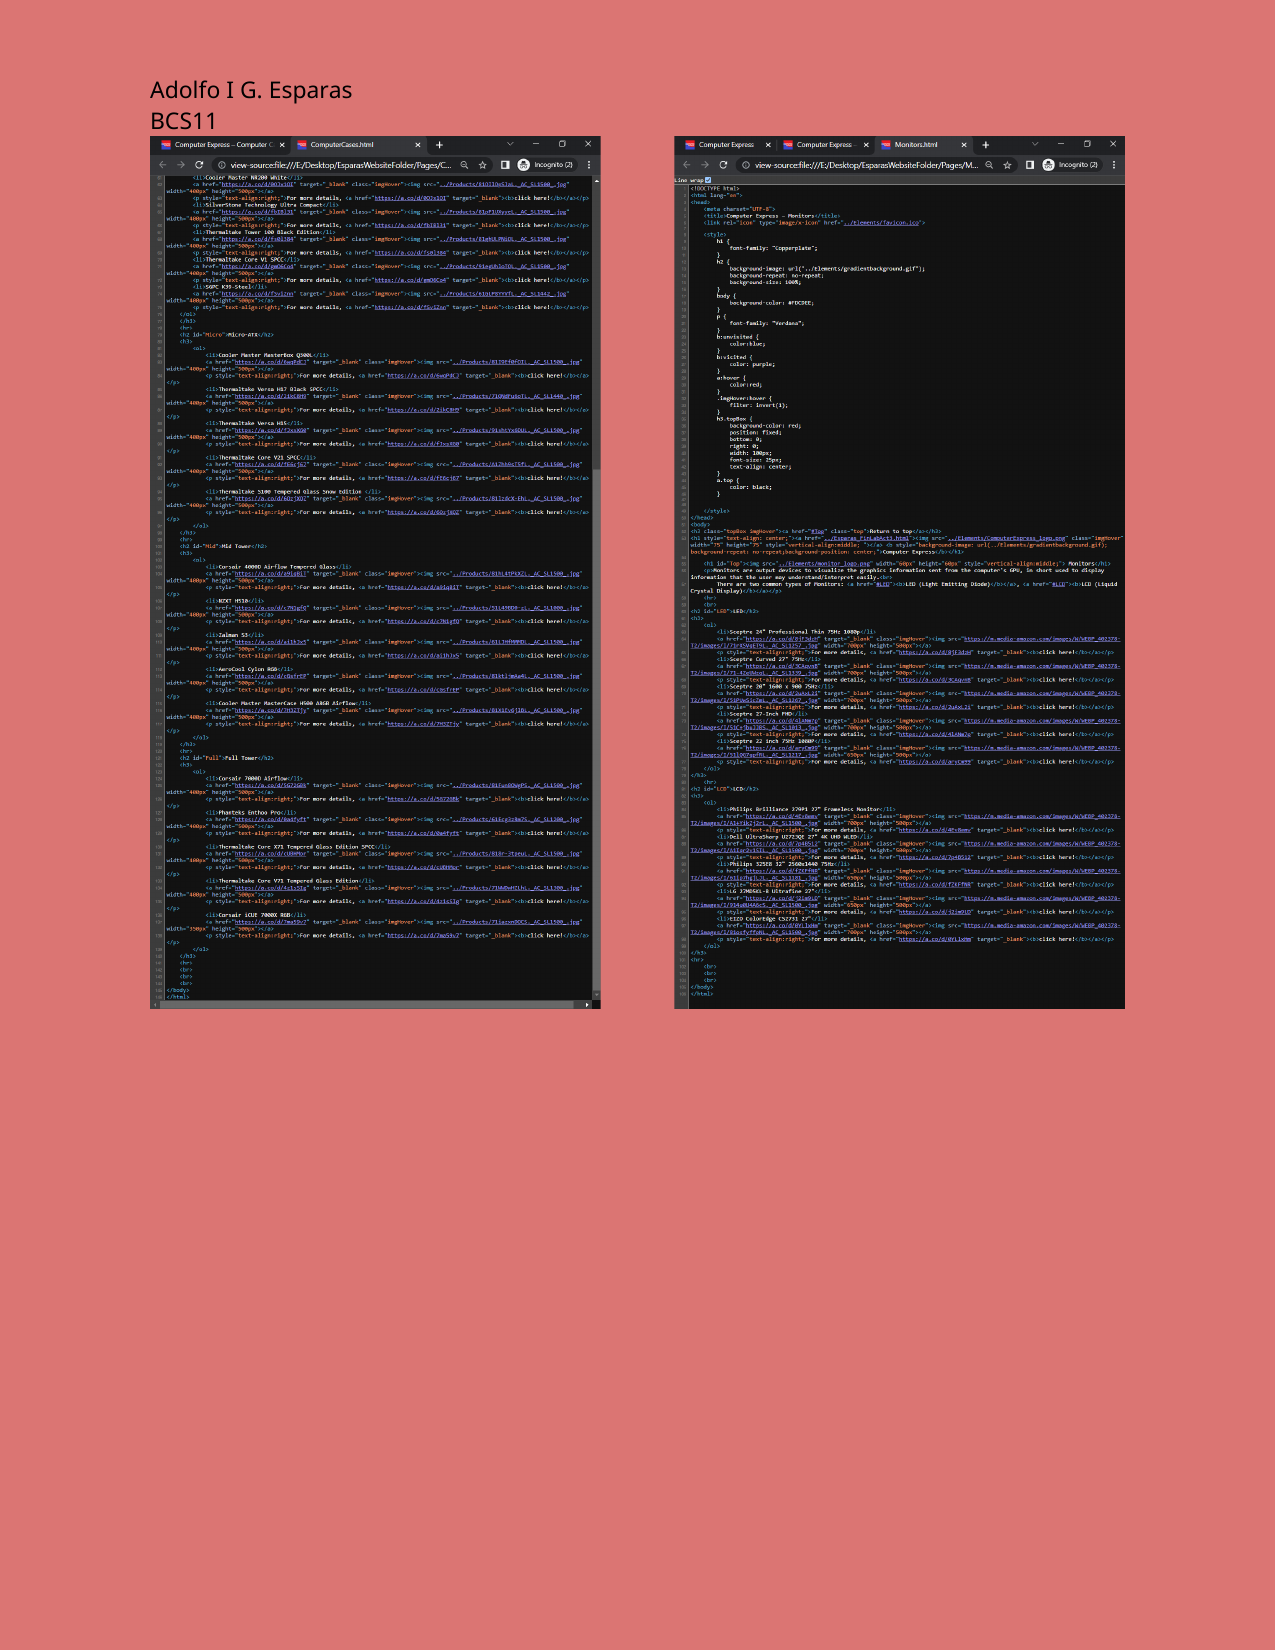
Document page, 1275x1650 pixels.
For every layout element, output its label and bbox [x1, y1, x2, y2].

picture [150, 136, 601, 1009]
picture [674, 136, 1125, 1009]
